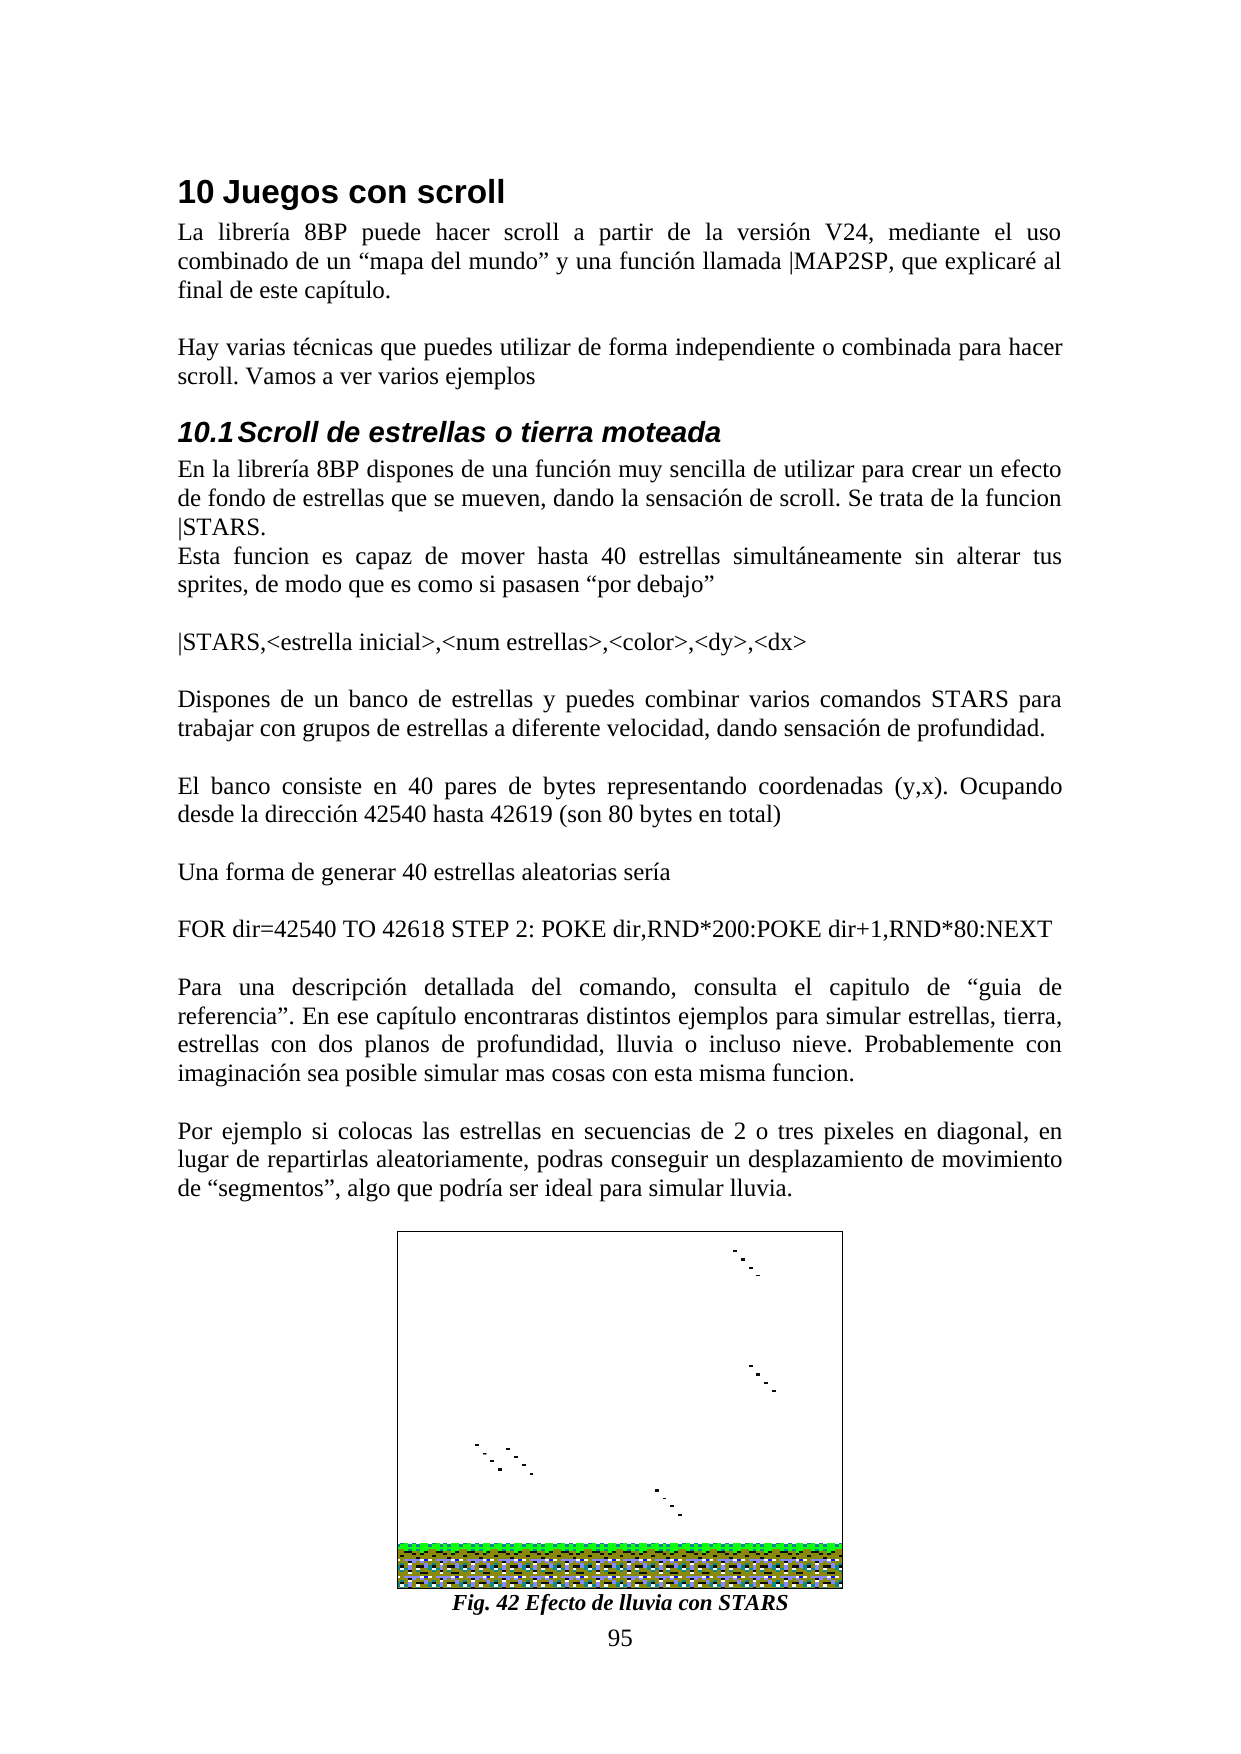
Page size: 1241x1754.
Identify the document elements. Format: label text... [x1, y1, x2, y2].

text FOR dir=42540 TO 42618 STEP 2: POKE dir,RND*200:POKE dir+1,RND*80:NEXT [177, 914, 1063, 943]
text |STARS,<estrella inicial>,<num estrellas>,<color>,<dy>,<dx> [177, 627, 1063, 656]
text La librería 8BP puede hacer scroll a partir de la versión V24, mediante el uso combinado de un “mapa del mundo” y una función llamada |MAP2SP, que explicaré al final de este capítulo. [177, 217, 1063, 303]
text Para una descripción detallada del comando, consulta el capitulo de “guia de referencia”. En ese capítulo encontraras distintos ejemplos para simular estrellas, tierra, estrellas con dos planos de profundidad, lluvia o incluso nieve. Probablemente con imaginación sea posible simular mas cosas con esta misma funcion. [177, 972, 1063, 1087]
text Esta funcion es capaz de mover hasta 40 estrellas simultáneamente sin alterar tus sprites, de modo que es como si pasasen “por debajo” [177, 541, 1063, 598]
text Hay varias técnicas que puedes utilizar de forma independiente o combinada para hacer scroll. Vamos a ver varios ejemplos [177, 332, 1063, 390]
text Una forma de generar 40 estrellas aleatorias sería [177, 857, 1063, 886]
text Por ejemplo si colocas las estrellas en secuencias de 2 o tres pixeles en diagonal, en lugar de repartirlas aleatoriamente, podras conseguir un desplazamiento de movimiento de “segmentos”, algo que podría ser ideal para simular lluvia. [177, 1116, 1063, 1202]
picture [398, 1232, 842, 1588]
subtitle Scroll de estrellas o tierra moteada [177, 415, 1063, 448]
text El banco consiste en 40 pares de bytes representando coordenadas (y,x). Ocupando desde la dirección 42540 hasta 42619 (son 80 bytes en total) [177, 771, 1063, 828]
text Dispones de un banco de estrellas y puedes combinar varios comandos STARS para trabajar con grupos de estrellas a diferente velocidad, dando sensación de profundidad. [177, 684, 1063, 742]
text En la librería 8BP dispones de una función muy sencilla de utilizar para crear un efecto de fondo de estrellas que se mueven, dando la sensación de scroll. Se trata de la funcion |STARS. [177, 454, 1063, 541]
subtitle Juegos con scroll [177, 173, 1063, 211]
